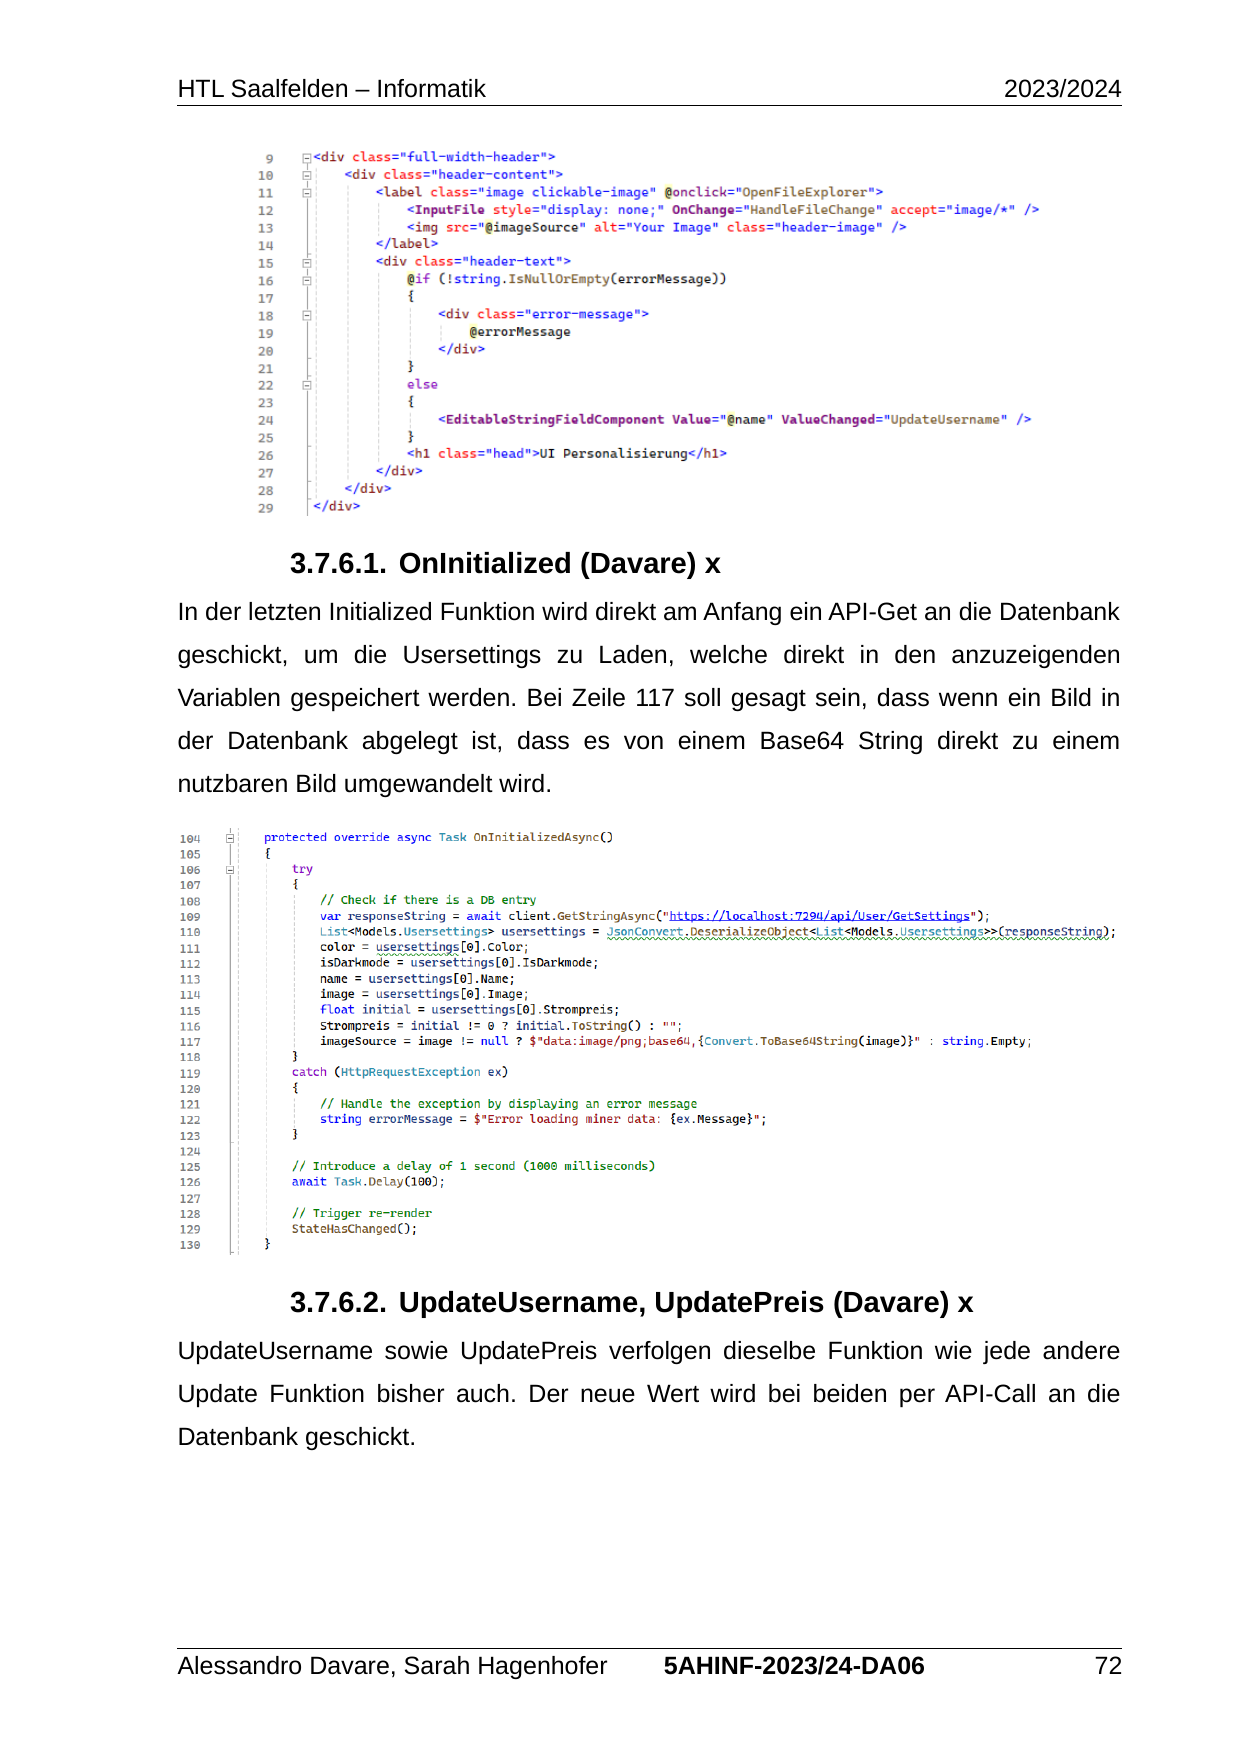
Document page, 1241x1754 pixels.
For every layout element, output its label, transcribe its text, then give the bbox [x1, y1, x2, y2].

subtitle OnInitialized (Davare) x [290, 546, 1122, 580]
picture [177, 828, 1123, 1255]
text In der letzten Initialized Funktion wird direkt am Anfang ein API-Get an die Datenbank geschickt, um die Usersettings zu Laden, welche direkt in den anzuzeigenden Variablen gespeichert werden. Bei Zeile 117 soll gesagt sein, dass wenn ein Bild in der Datenbank abgelegt ist, dass es von einem Base64 String direkt zu einem nutzbaren Bild umgewandelt wird. [177, 596, 1122, 798]
picture [249, 147, 1050, 516]
subtitle UpdateUsername, UpdatePreis (Davare) x [290, 1285, 1122, 1319]
text UpdateUsername sowie UpdatePreis verfolgen dieselbe Funktion wie jede andere Update Funktion bisher auch. Der neue Wert wird bei beiden per API-Call an die Datenbank geschickt. [177, 1336, 1122, 1451]
